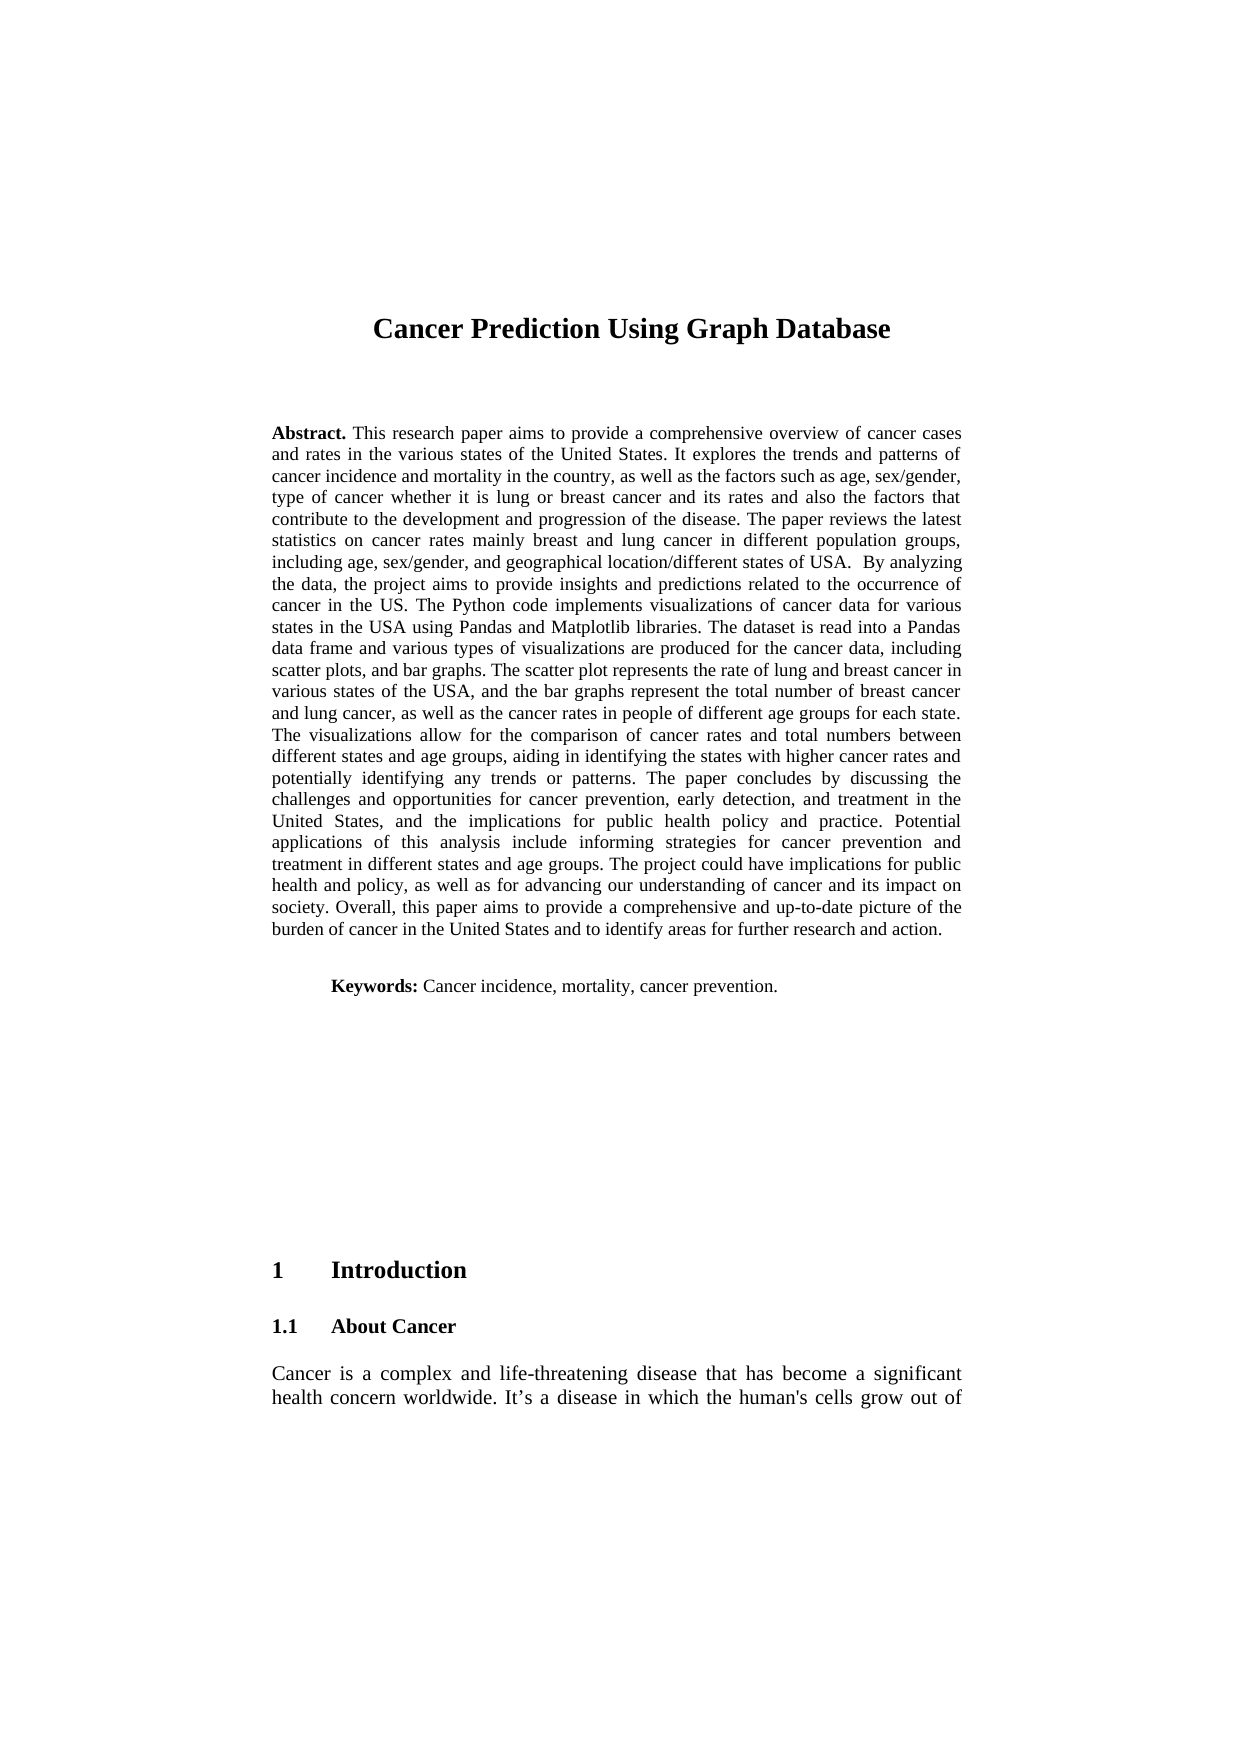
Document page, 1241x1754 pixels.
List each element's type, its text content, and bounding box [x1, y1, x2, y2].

text Abstract. This research paper aims to provide a comprehensive overview of cancer cases and rates in the various states of the United States. It explores the trends and patterns of cancer incidence and mortality in the country, as well as the factors such as age, sex/gender, type of cancer whether it is lung or breast cancer and its rates and also the factors that contribute to the development and progression of the disease. The paper reviews the latest statistics on cancer rates mainly breast and lung cancer in different population groups, including age, sex/gender, and geographical location/different states of USA. By analyzing the data, the project aims to provide insights and predictions related to the occurrence of cancer in the US. The Python code implements visualizations of cancer data for various states in the USA using Pandas and Matplotlib libraries. The dataset is read into a Pandas data frame and various types of visualizations are produced for the cancer data, including scatter plots, and bar graphs. The scatter plot represents the rate of lung and breast cancer in various states of the USA, and the bar graphs represent the total number of breast cancer and lung cancer, as well as the cancer rates in people of different age groups for each state. The visualizations allow for the comparison of cancer rates and total numbers between different states and age groups, aiding in identifying the states with higher cancer rates and potentially identifying any trends or patterns. The paper concludes by discussing the challenges and opportunities for cancer prevention, early detection, and treatment in the United States, and the implications for public health policy and practice. Potential applications of this analysis include informing strategies for cancer prevention and treatment in different states and age groups. The project could have implications for public health and policy, as well as for advancing our understanding of cancer and its impact on society. Overall, this paper aims to provide a comprehensive and up-to-date picture of the burden of cancer in the United States and to identify areas for further research and action. [272, 422, 963, 939]
text Keywords: Cancer incidence, mortality, cancer prevention. [331, 973, 903, 996]
text 1 Introduction [272, 1255, 963, 1284]
text 1.1 About Cancer [272, 1313, 963, 1338]
text Cancer Prediction Using Graph Database [272, 307, 963, 345]
